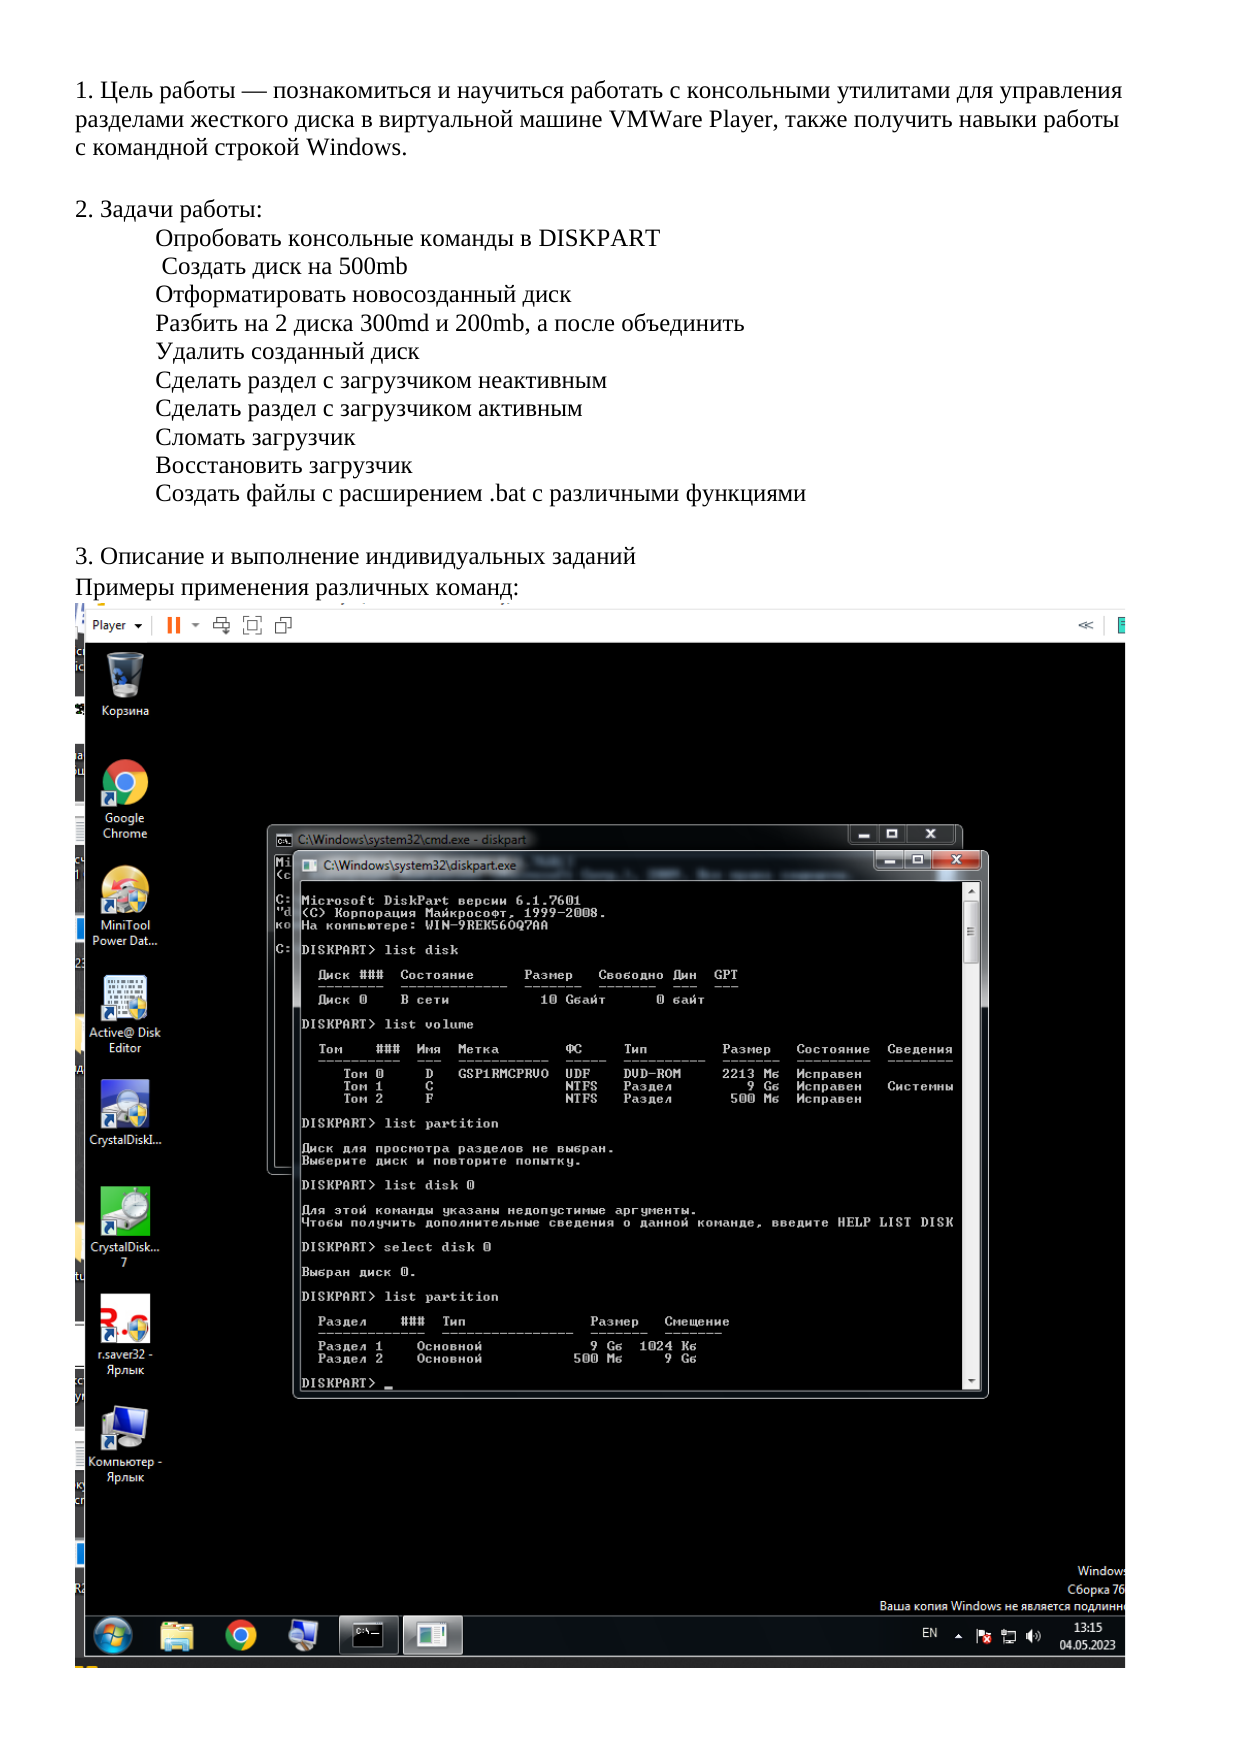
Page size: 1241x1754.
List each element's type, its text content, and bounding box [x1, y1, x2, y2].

text  Сделать раздел с загрузчиком активным [113, 394, 740, 422]
picture [75, 603, 1125, 1668]
text  Разбить на 2 диска 300md и 200mb, а после объединить [113, 308, 903, 337]
text Примеры применения различных команд: [75, 572, 1165, 601]
text 2. Задачи работы: [75, 195, 1167, 223]
text  Создать файлы с расширением .bat с различными функциями [113, 479, 1167, 508]
text 1. Цель работы — познакомиться и научиться работать с консольными утилитами для управления разделами жесткого диска в виртуальной машине VMWare Player, также получить навыки работы с командной строкой Windows. [75, 75, 1125, 161]
text  Удалить созданный диск [113, 337, 903, 365]
text  Создать диск на 500mb [113, 252, 796, 280]
text  Восстановить загрузчик [113, 451, 1167, 479]
text  Отформатировать новосозданный диск [113, 280, 1167, 308]
text  Опробовать консольные команды в DISKPART [113, 223, 796, 252]
text  Сделать раздел с загрузчиком неактивным [113, 365, 740, 394]
text  Сломать загрузчик [113, 422, 1167, 451]
text 3. Описание и выполнение индивидуальных заданий [75, 541, 1165, 570]
